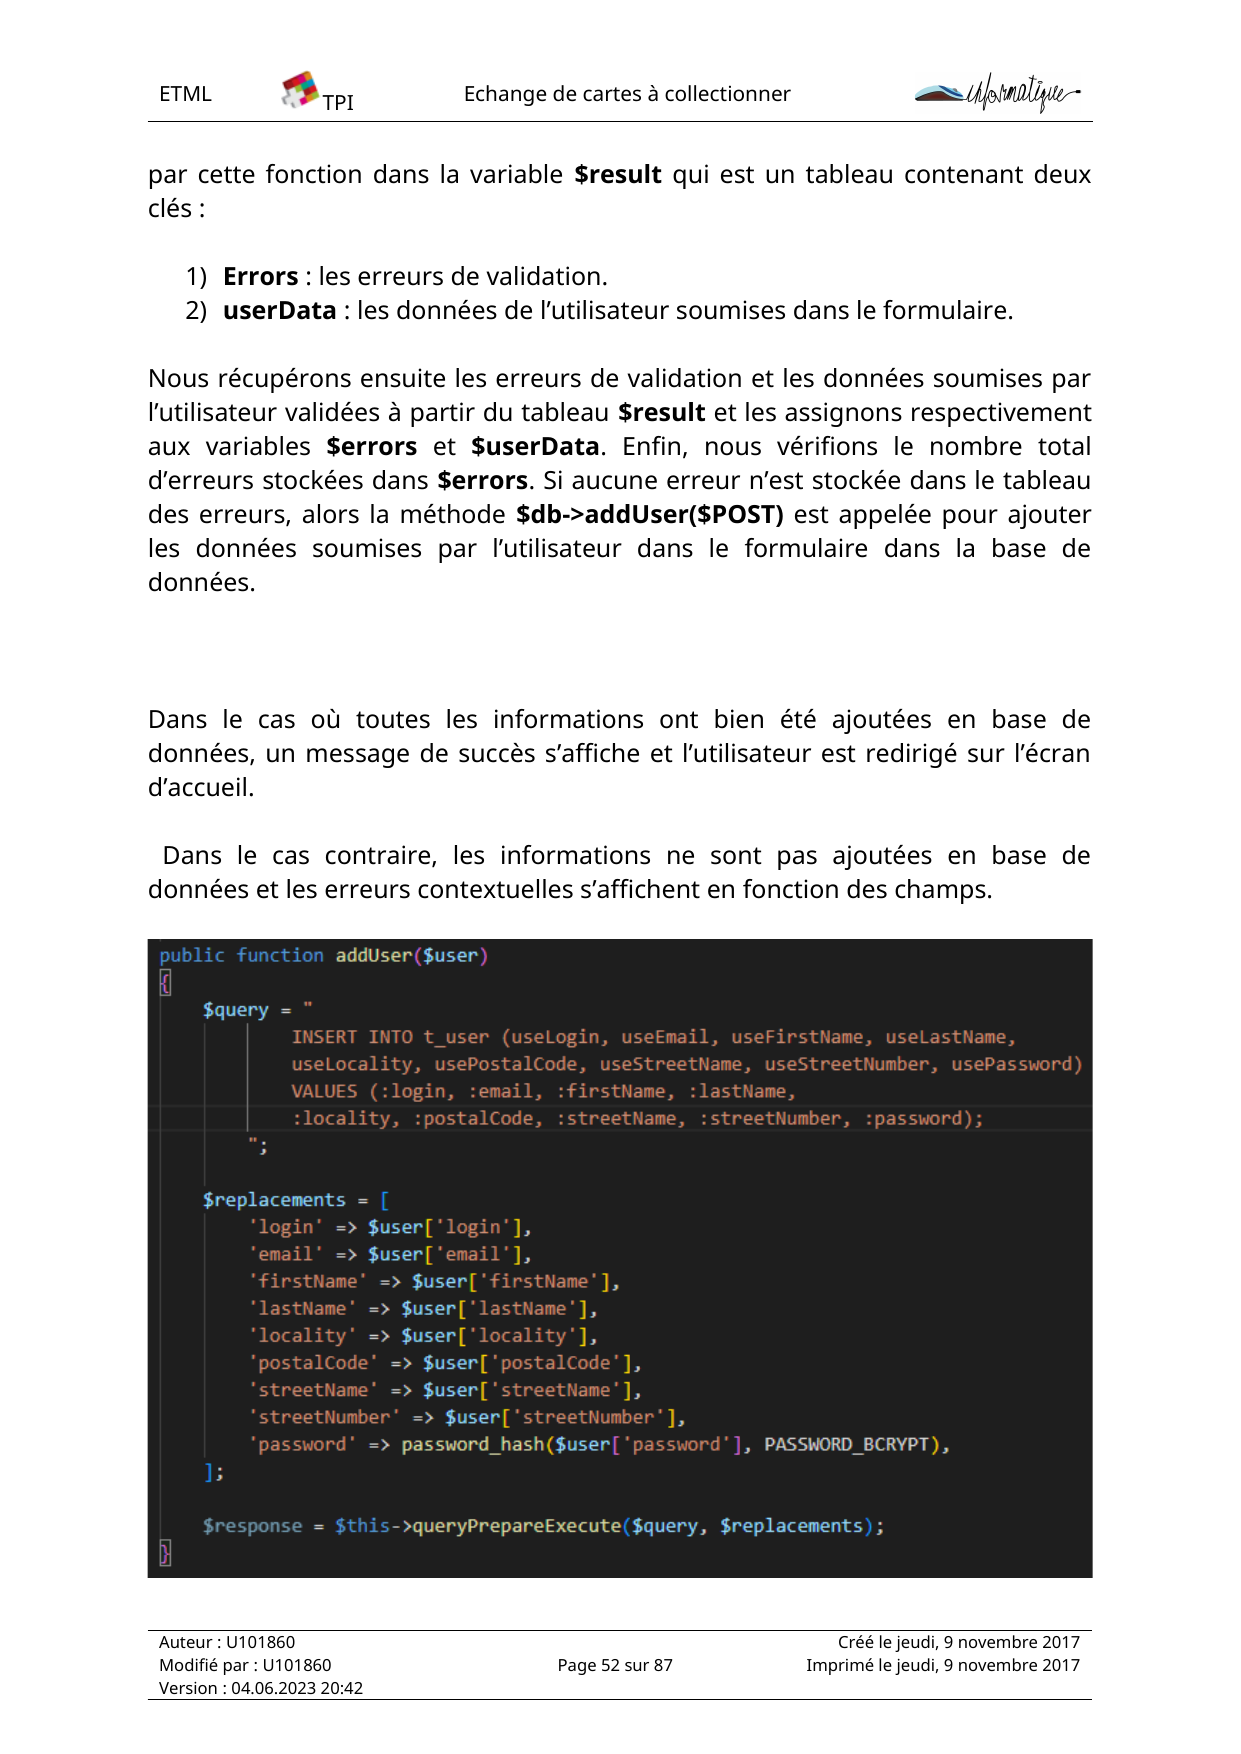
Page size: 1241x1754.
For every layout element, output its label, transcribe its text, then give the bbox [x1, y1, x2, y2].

list Errors : les erreurs de validation. [185, 258, 1092, 292]
list userData : les données de l’utilisateur soumises dans le formulaire. [185, 292, 1092, 327]
picture [147, 939, 1093, 1578]
text Dans le cas où toutes les informations ont bien été ajoutées en base de données, un message de succès s’affiche et l’utilisateur est redirigé sur l’écran d’accueil. [148, 701, 1092, 803]
picture [276, 69, 323, 111]
text Nous récupérons ensuite les erreurs de validation et les données soumises par l’utilisateur validées à partir du tableau $result et les assignons respectivement aux variables $errors et $userData. Enfin, nous vérifions le nombre total d’erreurs stockées dans $errors. Si aucune erreur n’est stockée dans le tableau des erreurs, alors la méthode $db->addUser($POST) est appelée pour ajouter les données soumises par l’utilisateur dans le formulaire dans la base de données. [148, 361, 1092, 599]
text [148, 156, 1092, 224]
text Dans le cas contraire, les informations ne sont pas ajoutées en base de données et les erreurs contextuelles s’affichent en fonction des champs. [148, 837, 1092, 906]
